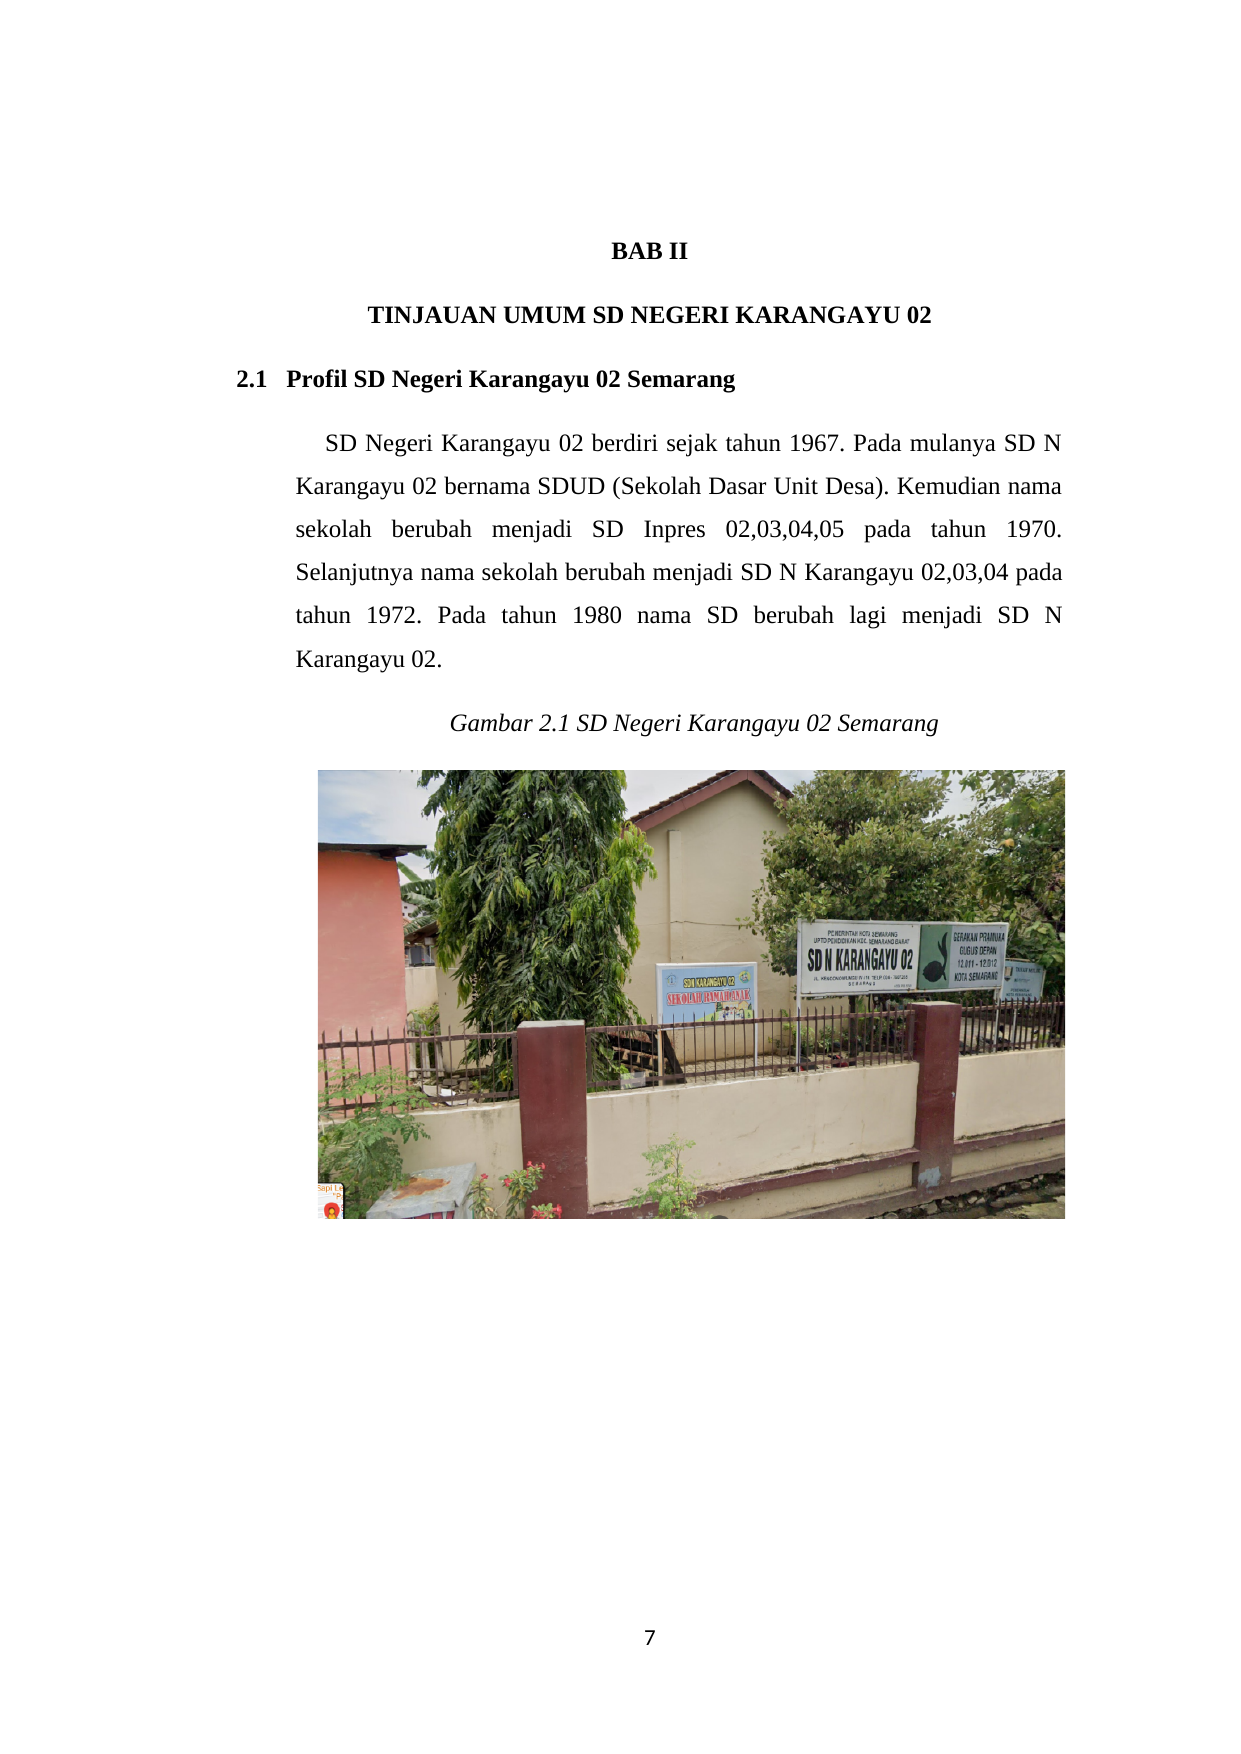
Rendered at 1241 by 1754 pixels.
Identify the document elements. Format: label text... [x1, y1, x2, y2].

text Gambar 2.1 SD Negeri Karangayu 02 Semarang [295, 708, 1063, 736]
picture [317, 770, 1066, 1219]
text 2.1 Profil SD Negeri Karangayu 02 Semarang [236, 364, 1063, 393]
text BAB II [236, 236, 1063, 265]
text TINJAUAN UMUM SD NEGERI KARANGAYU 02 [236, 300, 1063, 329]
text SD Negeri Karangayu 02 berdiri sejak tahun 1967. Pada mulanya SD N Karangayu 02 bernama SDUD (Sekolah Dasar Unit Desa). Kemudian nama sekolah berubah menjadi SD Inpres 02,03,04,05 pada tahun 1970. Selanjutnya nama sekolah berubah menjadi SD N Karangayu 02,03,04 pada tahun 1972. Pada tahun 1980 nama SD berubah lagi menjadi SD N Karangayu 02. [295, 428, 1063, 672]
